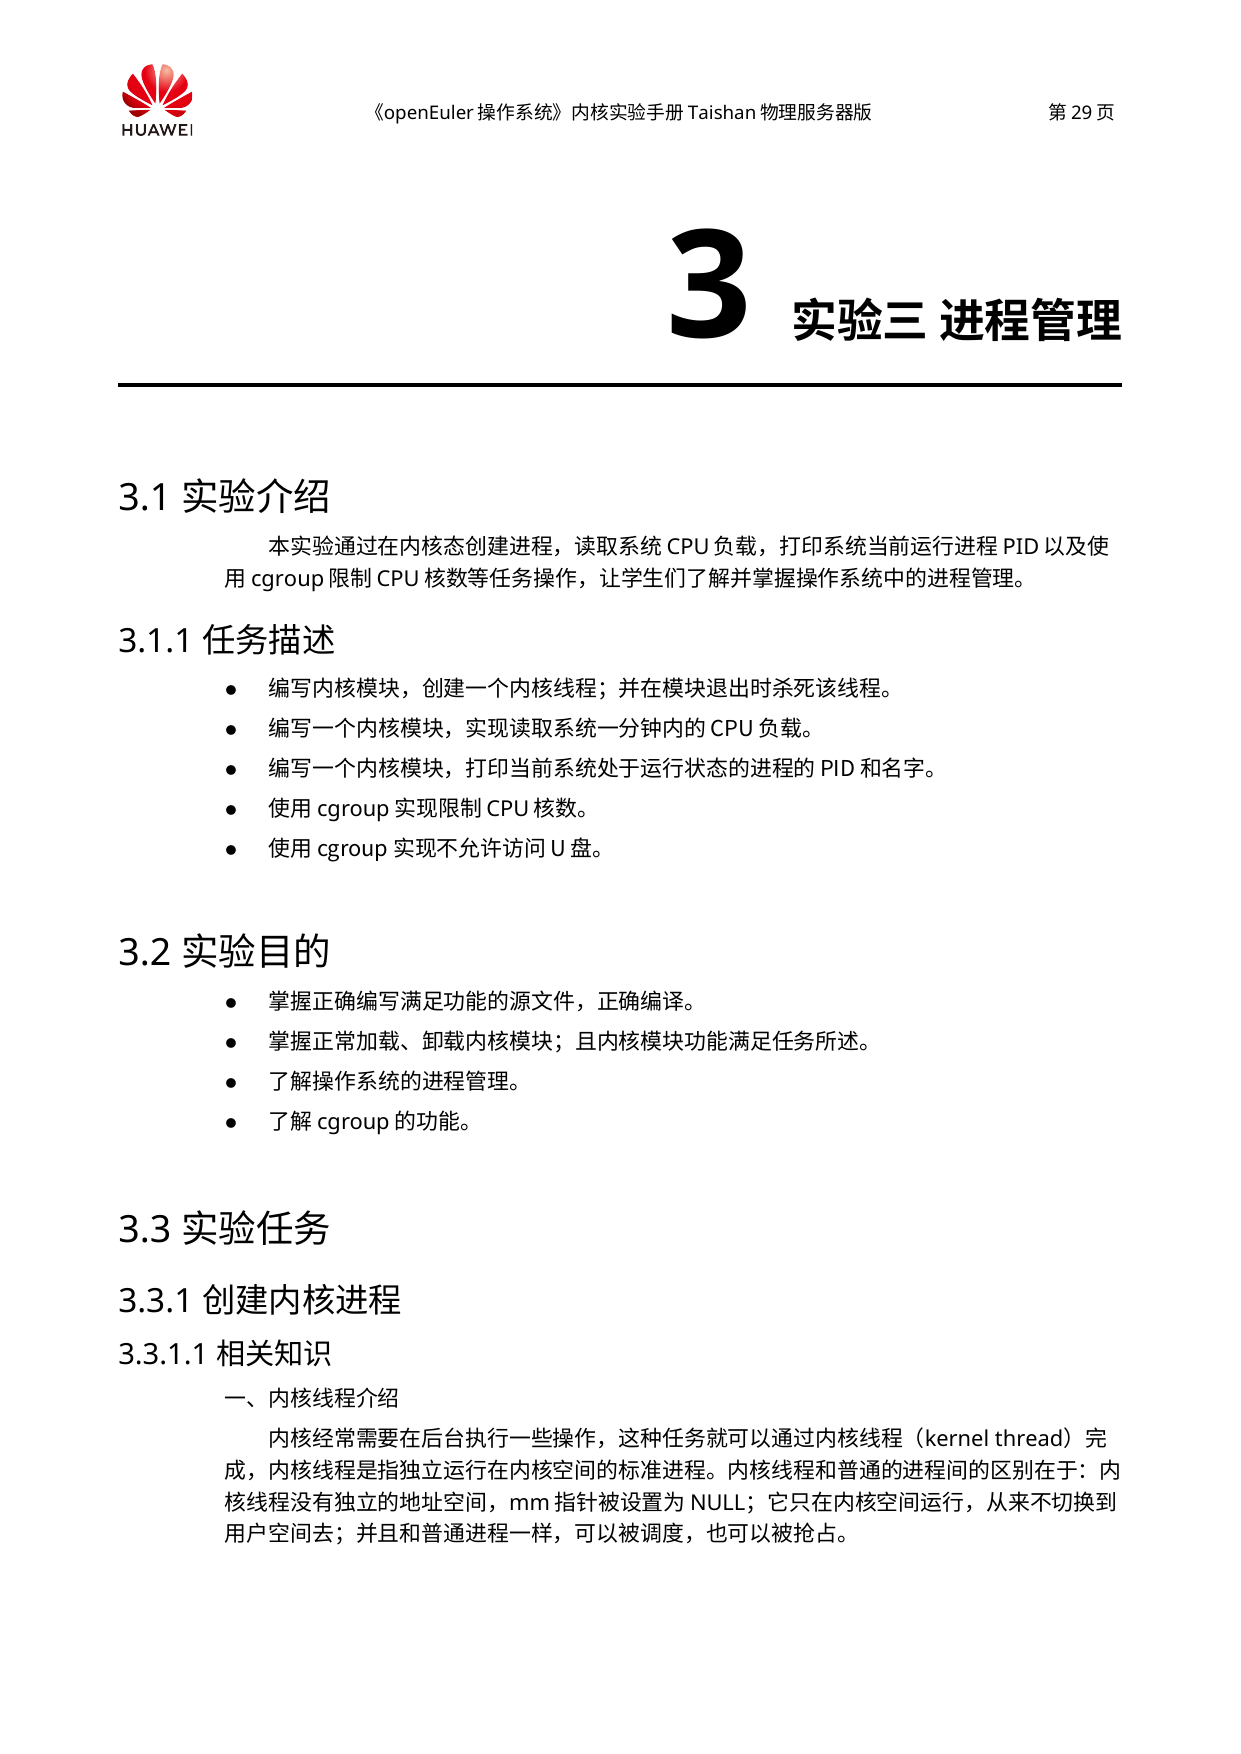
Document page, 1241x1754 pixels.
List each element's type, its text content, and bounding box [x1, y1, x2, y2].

picture [122, 64, 193, 136]
text 本实验通过在内核态创建进程，读取系统CPU负载，打印系统当前运行进程PID以及使用cgroup限制CPU核数等任务操作，让学生们了解并掌握操作系统中的进程管理。 [224, 529, 1122, 593]
list 编写一个内核模块，实现读取系统一分钟内的CPU负载。 [224, 711, 1122, 742]
subtitle 实验三 进程管理 [118, 177, 1122, 383]
text 使用cgroup实现不允许访问U盘。 [224, 831, 1122, 862]
subtitle 相关知识 [118, 1331, 1122, 1373]
subtitle 实验目的 [118, 925, 1122, 976]
list 编写内核模块，创建一个内核线程；并在模块退出时杀死该线程。 [224, 671, 1122, 702]
subtitle 实验任务 [118, 1198, 1122, 1253]
text 一、内核线程介绍 [224, 1381, 1122, 1413]
list 编写一个内核模块，打印当前系统处于运行状态的进程的PID和名字。 [224, 751, 1122, 782]
text 内核经常需要在后台执行一些操作，这种任务就可以通过内核线程（kernel thread）完成，内核线程是指独立运行在内核空间的标准进程。内核线程和普通的进程间的区别在于：内核线程没有独立的地址空间，mm指针被设置为NULL；它只在内核空间运行，从来不切换到用户空间去；并且和普通进程一样，可以被调度，也可以被抢占。 [224, 1421, 1122, 1548]
subtitle 实验介绍 [118, 470, 1122, 521]
subtitle 任务描述 [118, 614, 1122, 662]
list 使用cgroup实现限制CPU核数。 [224, 791, 1122, 822]
subtitle 创建内核进程 [118, 1274, 1122, 1322]
list 掌握正确编写满足功能的源文件，正确编译。 [224, 984, 1122, 1016]
list 掌握正常加载、卸载内核模块；且内核模块功能满足任务所述。 [224, 1024, 1122, 1056]
list 了解cgroup的功能。 [224, 1104, 1122, 1136]
list 了解操作系统的进程管理。 [224, 1064, 1122, 1096]
